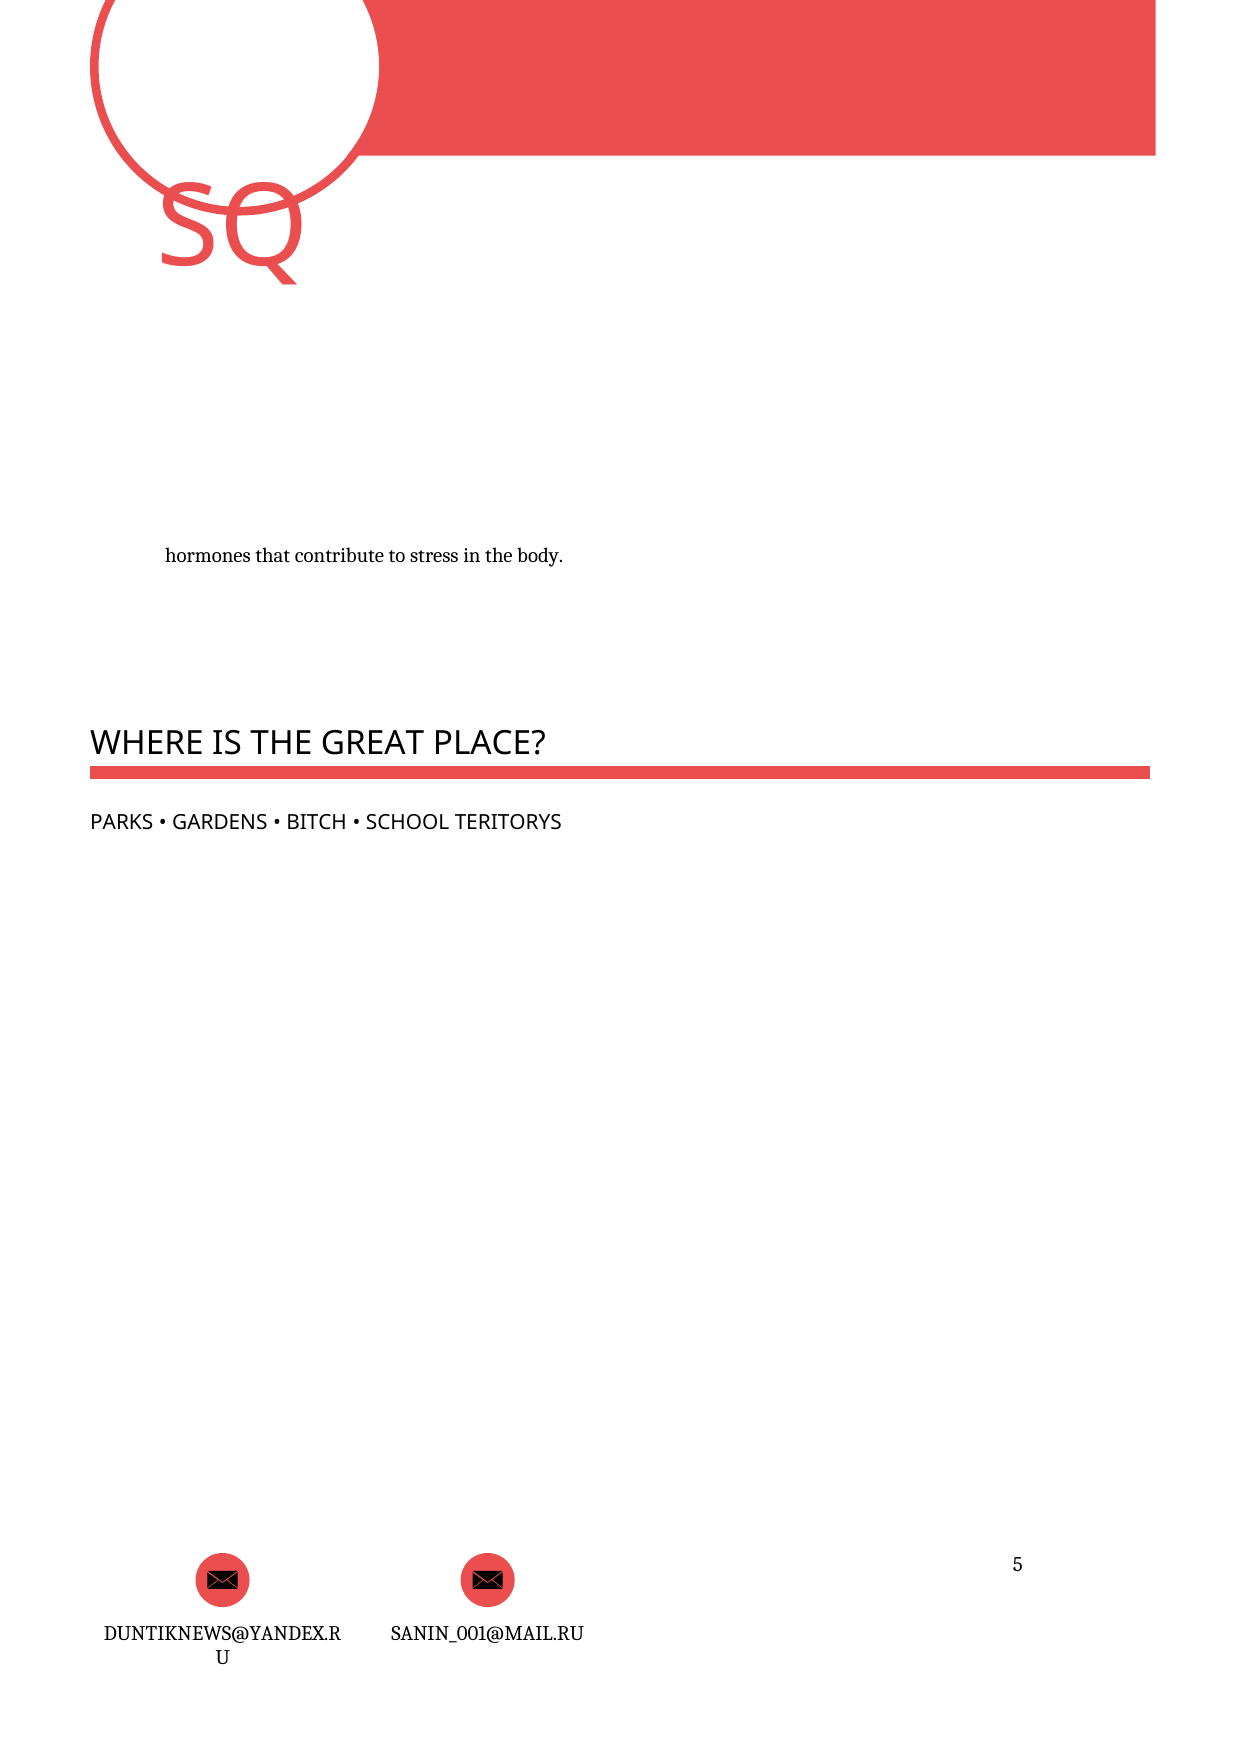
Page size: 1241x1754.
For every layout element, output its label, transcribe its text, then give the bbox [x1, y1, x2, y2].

subtitle parks • gardens • bitch • School teritorys [90, 807, 1150, 836]
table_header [90, 492, 1150, 570]
subtitle Where is the great place? [90, 719, 1150, 766]
